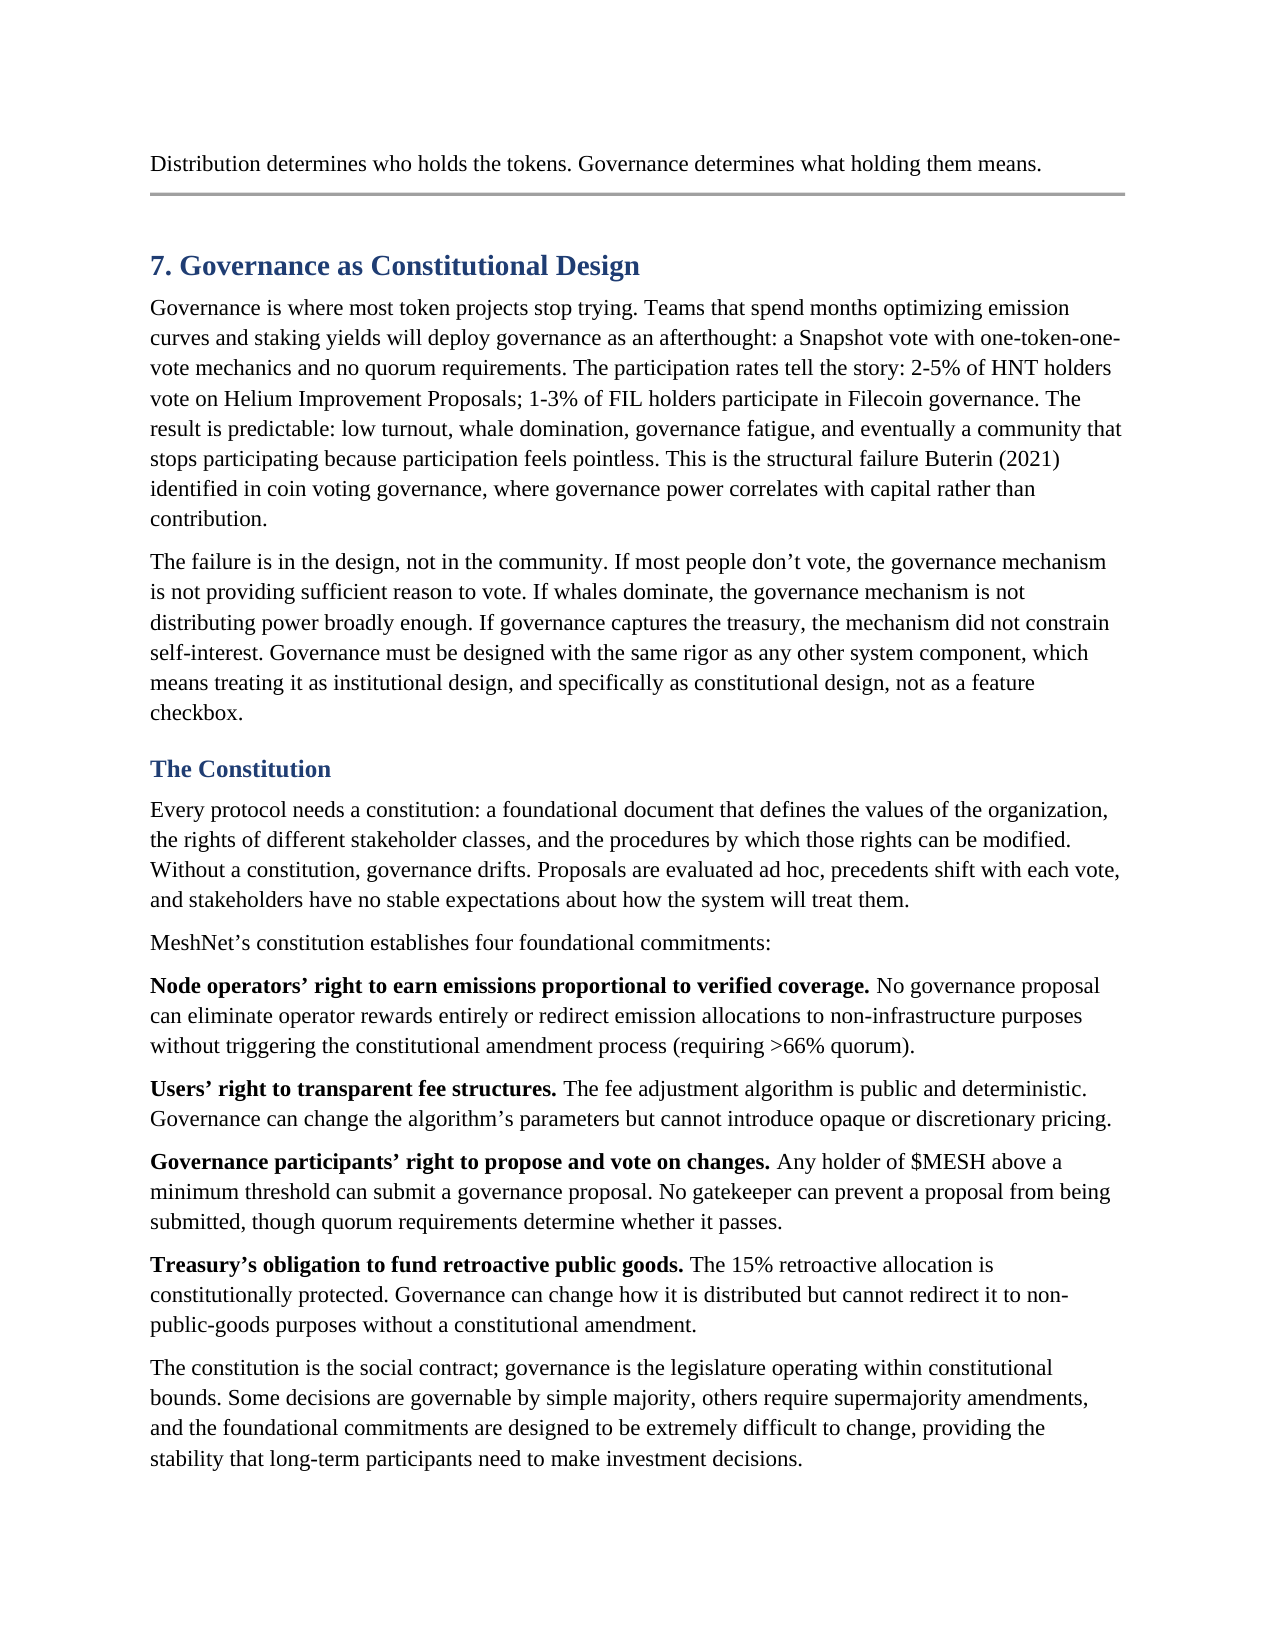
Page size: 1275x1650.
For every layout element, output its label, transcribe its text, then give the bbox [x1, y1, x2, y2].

text The failure is in the design, not in the community. If most people don’t vote, the governance mechanism is not providing sufficient reason to vote. If whales dominate, the governance mechanism is not distributing power broadly enough. If governance captures the treasury, the mechanism did not constrain self-interest. Governance must be designed with the same rigor as any other system component, which means treating it as institutional design, and specifically as constitutional design, not as a feature checkbox. [150, 548, 1125, 726]
text Governance participants’ right to propose and vote on changes. Any holder of $MESH above a minimum threshold can submit a governance proposal. No gatekeeper can prevent a proposal from being submitted, though quorum requirements determine whether it passes. [150, 1148, 1125, 1234]
text Every protocol needs a constitution: a foundational document that defines the values of the organization, the rights of different stakeholder classes, and the procedures by which those rights can be modified. Without a constitution, governance drifts. Proposals are evaluated ad hoc, precedents shift with each vote, and stakeholders have no stable expectations about how the system will treat them. [150, 796, 1125, 913]
text The constitution is the social contract; governance is the legislature operating within constitutional bounds. Some decisions are governable by simple majority, others require supermajority amendments, and the foundational commitments are designed to be extremely difficult to change, providing the stability that long-term participants need to make investment decisions. [150, 1354, 1125, 1471]
text MeshNet’s constitution establishes four foundational commitments: [150, 929, 1125, 955]
subtitle 7. Governance as Constitutional Design [150, 248, 1125, 281]
text Node operators’ right to earn emissions proportional to verified coverage. No governance proposal can eliminate operator rewards entirely or redirect emission allocations to non-infrastructure purposes without triggering the constitutional amendment process (requiring >66% quorum). [150, 972, 1125, 1058]
text Users’ right to transparent fee structures. The fee adjustment algorithm is public and deterministic. Governance can change the algorithm’s parameters but cannot introduce opaque or discretionary pricing. [150, 1075, 1125, 1131]
text Distribution determines who holds the tokens. Governance determines what holding them means. [150, 150, 1125, 176]
text Treasury’s obligation to fund retroactive public goods. The 15% retroactive allocation is constitutionally protected. Governance can change how it is distributed but cannot redirect it to non-public-goods purposes without a constitutional amendment. [150, 1251, 1125, 1338]
text Governance is where most token projects stop trying. Teams that spend months optimizing emission curves and staking yields will deploy governance as an afterthought: a Snapshot vote with one-token-one-vote mechanics and no quorum requirements. The participation rates tell the story: 2-5% of HNT holders vote on Helium Improvement Proposals; 1-3% of FIL holders participate in Filecoin governance. The result is predictable: low turnout, whale domination, governance fatigue, and eventually a community that stops participating because participation feels pointless. This is the structural failure Buterin (2021) identified in coin voting governance, where governance power correlates with capital rather than contribution. [150, 294, 1125, 532]
subtitle The Constitution [150, 754, 1125, 783]
